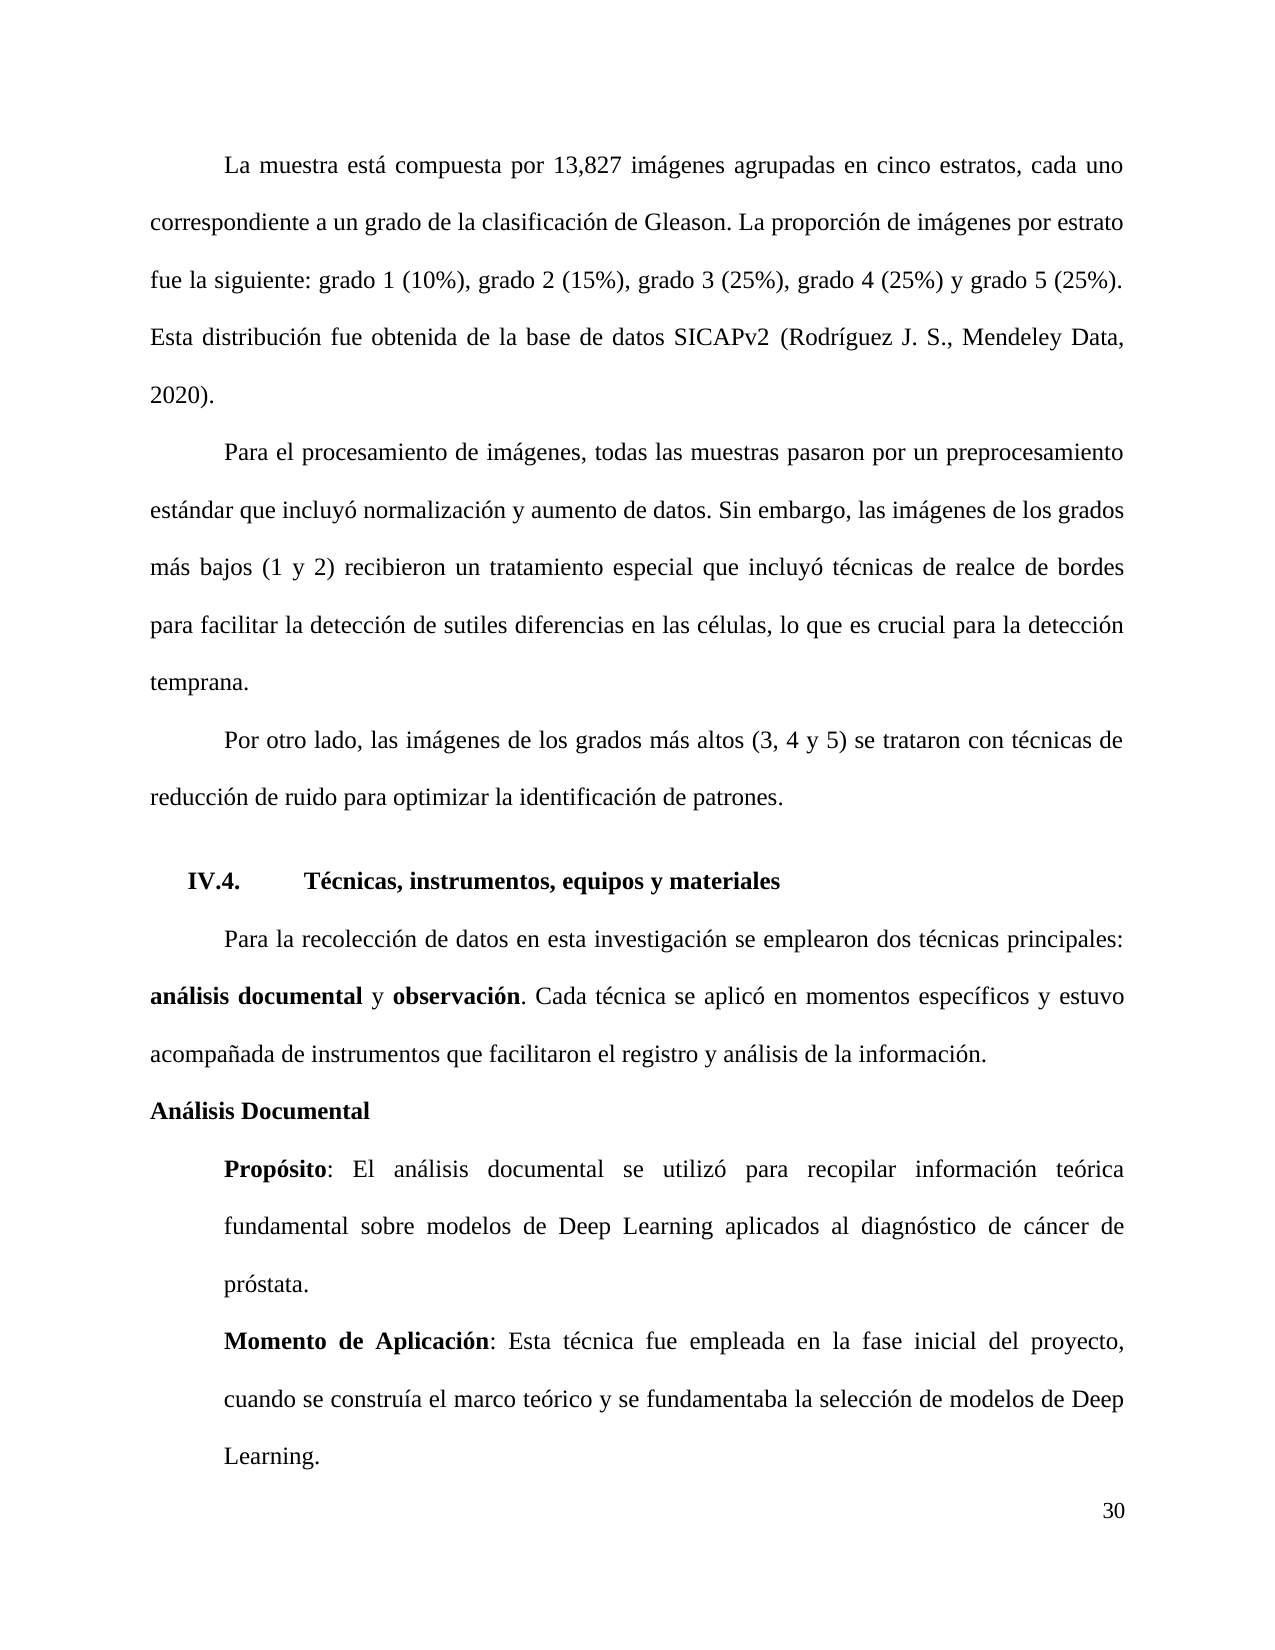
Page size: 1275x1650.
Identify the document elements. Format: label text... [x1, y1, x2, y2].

text Momento de Aplicación: Esta técnica fue empleada en la fase inicial del proyecto, cuando se construía el marco teórico y se fundamentaba la selección de modelos de Deep Learning. [224, 1326, 1125, 1470]
text Análisis Documental [150, 1096, 1125, 1125]
text Para el procesamiento de imágenes, todas las muestras pasaron por un preprocesamiento estándar que incluyó normalización y aumento de datos. Sin embargo, las imágenes de los grados más bajos (1 y 2) recibieron un tratamiento especial que incluyó técnicas de realce de bordes para facilitar la detección de sutiles diferencias en las células, lo que es crucial para la detección temprana. [150, 437, 1125, 696]
subtitle Técnicas, instrumentos, equipos y materiales [187, 866, 1125, 895]
text Por otro lado, las imágenes de los grados más altos (3, 4 y 5) se trataron con técnicas de reducción de ruido para optimizar la identificación de patrones. [150, 725, 1125, 811]
text Propósito: El análisis documental se utilizó para recopilar información teórica fundamental sobre modelos de Deep Learning aplicados al diagnóstico de cáncer de próstata. [224, 1154, 1125, 1298]
text La muestra está compuesta por 13,827 imágenes agrupadas en cinco estratos, cada uno correspondiente a un grado de la clasificación de Gleason. La proporción de imágenes por estrato fue la siguiente: grado 1 (10%), grado 2 (15%), grado 3 (25%), grado 4 (25%) y grado 5 (25%). Esta distribución fue obtenida de la base de datos SICAPv2 . [150, 150, 1125, 409]
text Para la recolección de datos en esta investigación se emplearon dos técnicas principales: análisis documental y observación. Cada técnica se aplicó en momentos específicos y estuvo acompañada de instrumentos que facilitaron el registro y análisis de la información. [150, 924, 1125, 1068]
